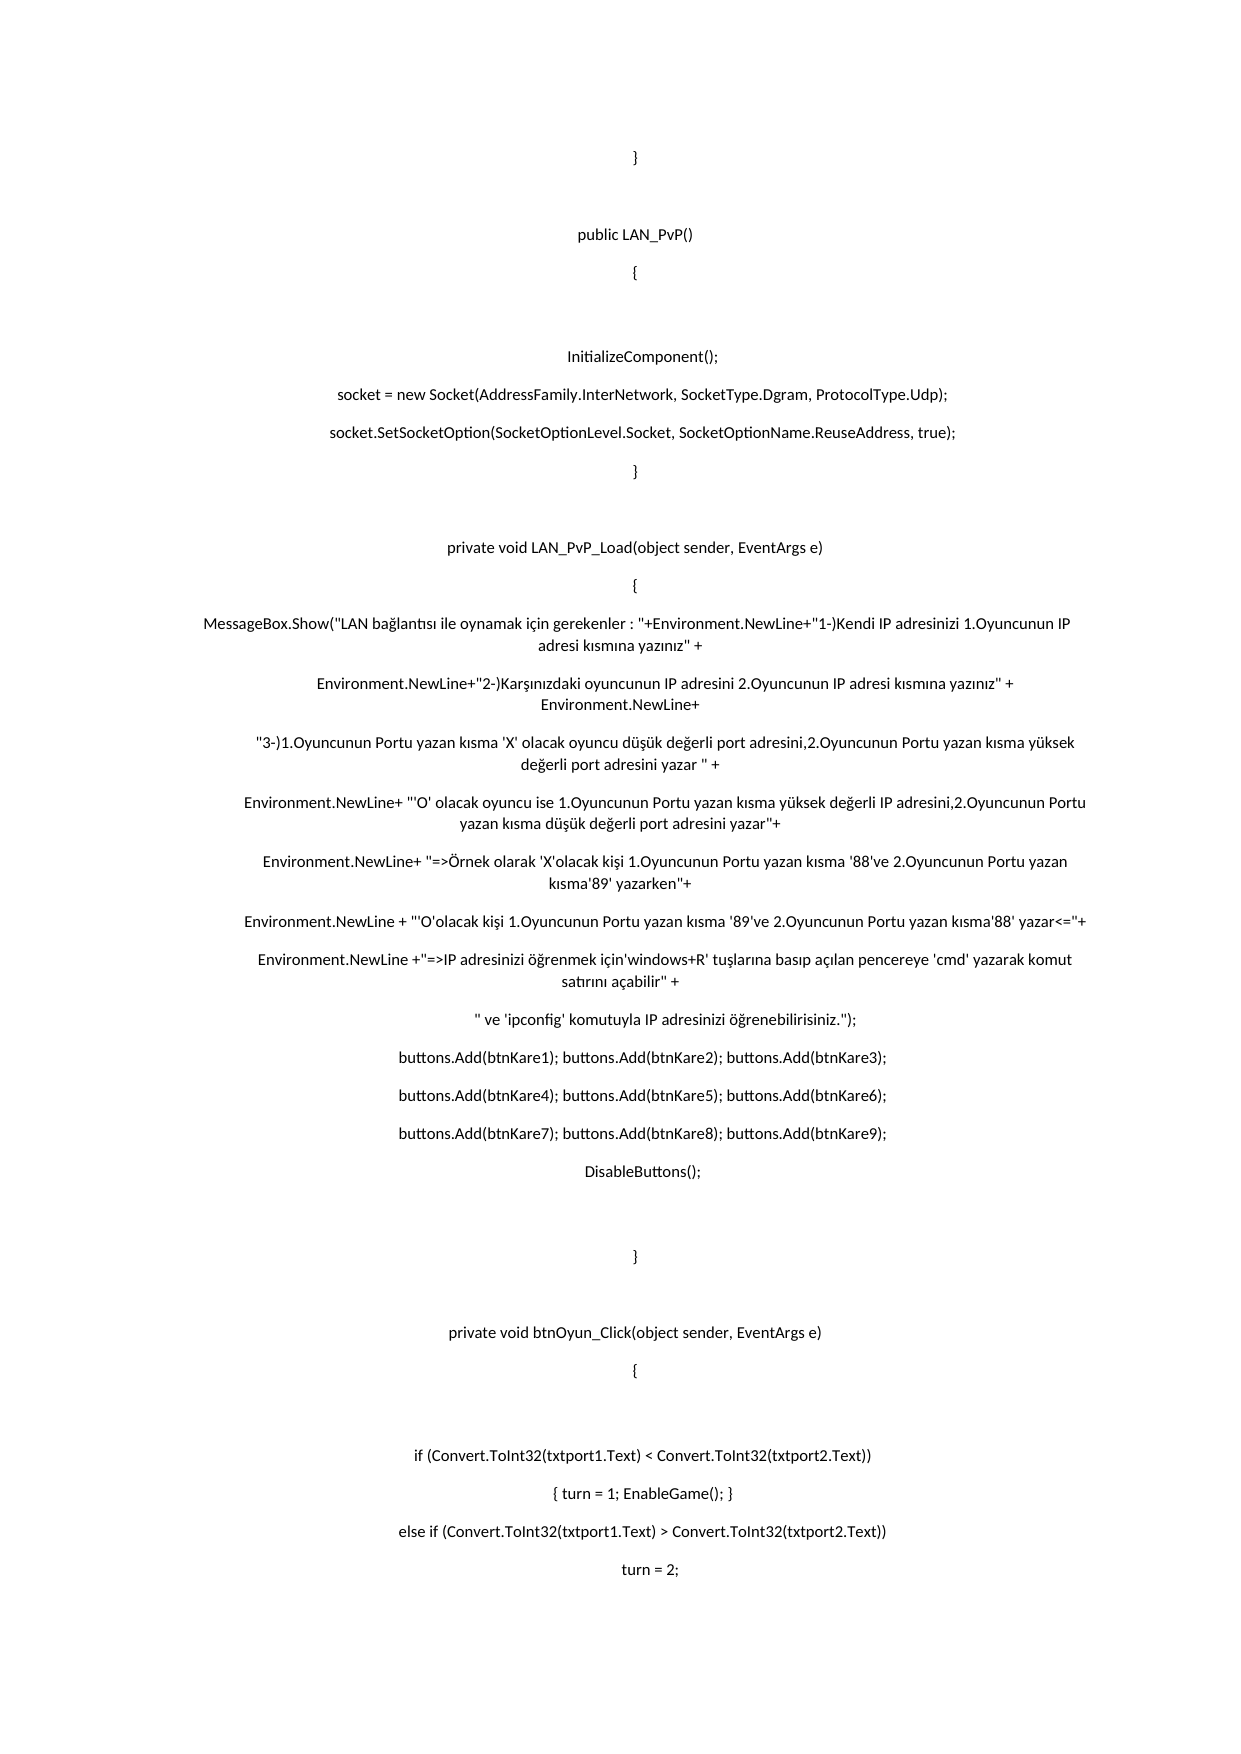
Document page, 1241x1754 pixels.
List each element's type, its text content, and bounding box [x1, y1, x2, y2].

text " ve 'ipconfig' komutuyla IP adresinizi öğrenebilirisiniz."); [148, 1009, 1093, 1029]
text buttons.Add(btnKare4); buttons.Add(btnKare5); buttons.Add(btnKare6); [148, 1085, 1093, 1106]
text else if (Convert.ToInt32(txtport1.Text) > Convert.ToInt32(txtport2.Text)) [148, 1521, 1093, 1541]
text private void LAN_PvP_Load(object sender, EventArgs e) [148, 537, 1093, 557]
text MessageBox.Show("LAN bağlantısı ile oynamak için gerekenler : "+Environment.NewLine+"1-)Kendi IP adresinizi 1.Oyuncunun IP adresi kısmına yazınız" + [148, 613, 1093, 655]
text Environment.NewLine+ "=>Örnek olarak 'X'olacak kişi 1.Oyuncunun Portu yazan kısma '88've 2.Oyuncunun Portu yazan kısma'89' yazarken"+ [148, 852, 1093, 893]
text turn = 2; [148, 1559, 1093, 1579]
text Environment.NewLine + "'O'olacak kişi 1.Oyuncunun Portu yazan kısma '89've 2.Oyuncunun Portu yazan kısma'88' yazar<="+ [148, 911, 1093, 932]
text socket.SetSocketOption(SocketOptionLevel.Socket, SocketOptionName.ReuseAddress, true); [148, 423, 1093, 443]
text buttons.Add(btnKare1); buttons.Add(btnKare2); buttons.Add(btnKare3); [148, 1047, 1093, 1067]
text "3-)1.Oyuncunun Portu yazan kısma 'X' olacak oyuncu düşük değerli port adresini,2.Oyuncunun Portu yazan kısma yüksek değerli port adresini yazar " + [148, 732, 1093, 774]
text Environment.NewLine+"2-)Karşınızdaki oyuncunun IP adresini 2.Oyuncunun IP adresi kısmına yazınız" + Environment.NewLine+ [148, 673, 1093, 715]
text { turn = 1; EnableGame(); } [148, 1483, 1093, 1503]
text buttons.Add(btnKare7); buttons.Add(btnKare8); buttons.Add(btnKare9); [148, 1123, 1093, 1144]
text } [148, 461, 1093, 481]
text public LAN_PvP() [148, 224, 1093, 244]
text DisableButtons(); [148, 1161, 1093, 1182]
text private void btnOyun_Click(object sender, EventArgs e) [148, 1322, 1093, 1342]
text Environment.NewLine+ "'O' olacak oyuncu ise 1.Oyuncunun Portu yazan kısma yüksek değerli IP adresini,2.Oyuncunun Portu yazan kısma düşük değerli port adresini yazar"+ [148, 792, 1093, 834]
text } [148, 148, 1093, 168]
text socket = new Socket(AddressFamily.InterNetwork, SocketType.Dgram, ProtocolType.Udp); [148, 384, 1093, 405]
text } [148, 1246, 1093, 1266]
text Environment.NewLine +"=>IP adresinizi öğrenmek için'windows+R' tuşlarına basıp açılan pencereye 'cmd' yazarak komut satırını açabilir" + [148, 949, 1093, 991]
text if (Convert.ToInt32(txtport1.Text) < Convert.ToInt32(txtport2.Text)) [148, 1445, 1093, 1465]
text { [148, 575, 1093, 596]
text { [148, 262, 1093, 282]
text InitializeComponent(); [148, 346, 1093, 367]
text { [148, 1360, 1093, 1381]
